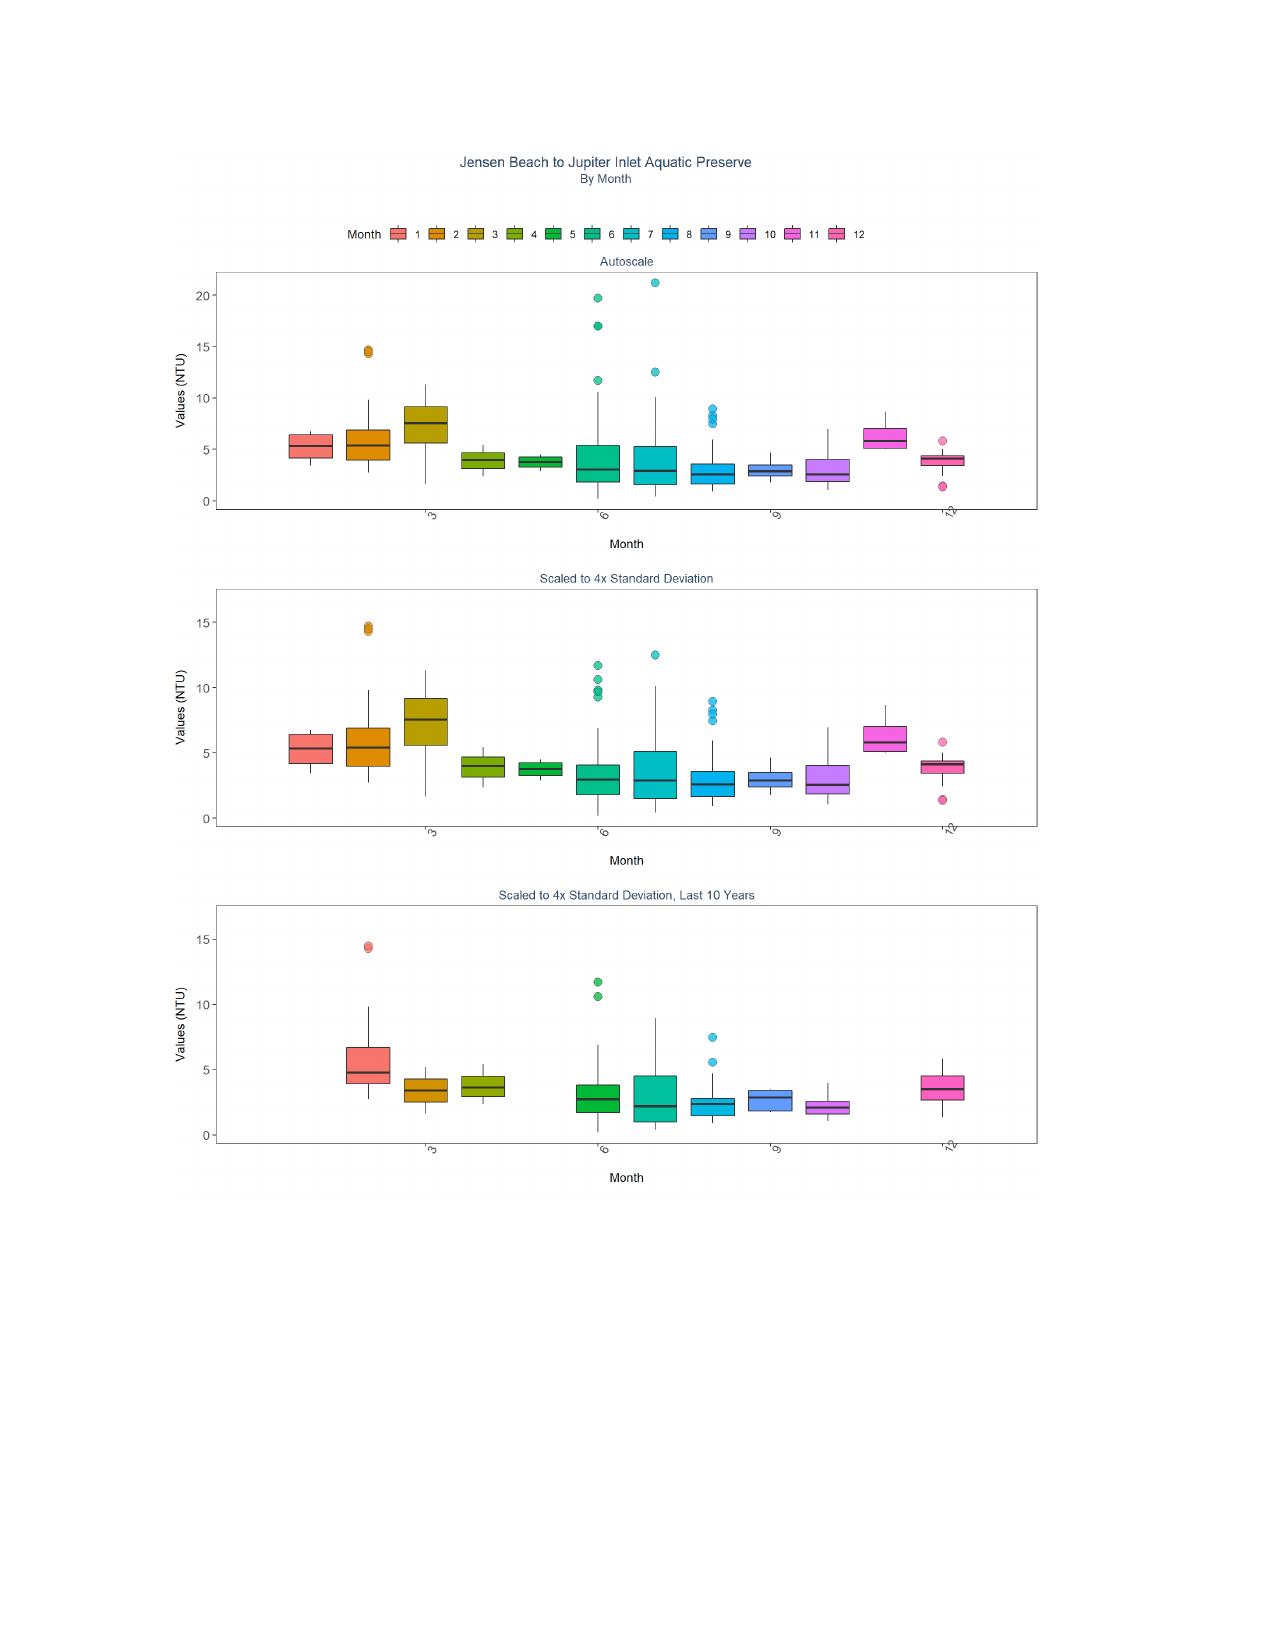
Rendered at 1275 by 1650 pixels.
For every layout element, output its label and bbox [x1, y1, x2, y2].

picture [168, 150, 1044, 1200]
